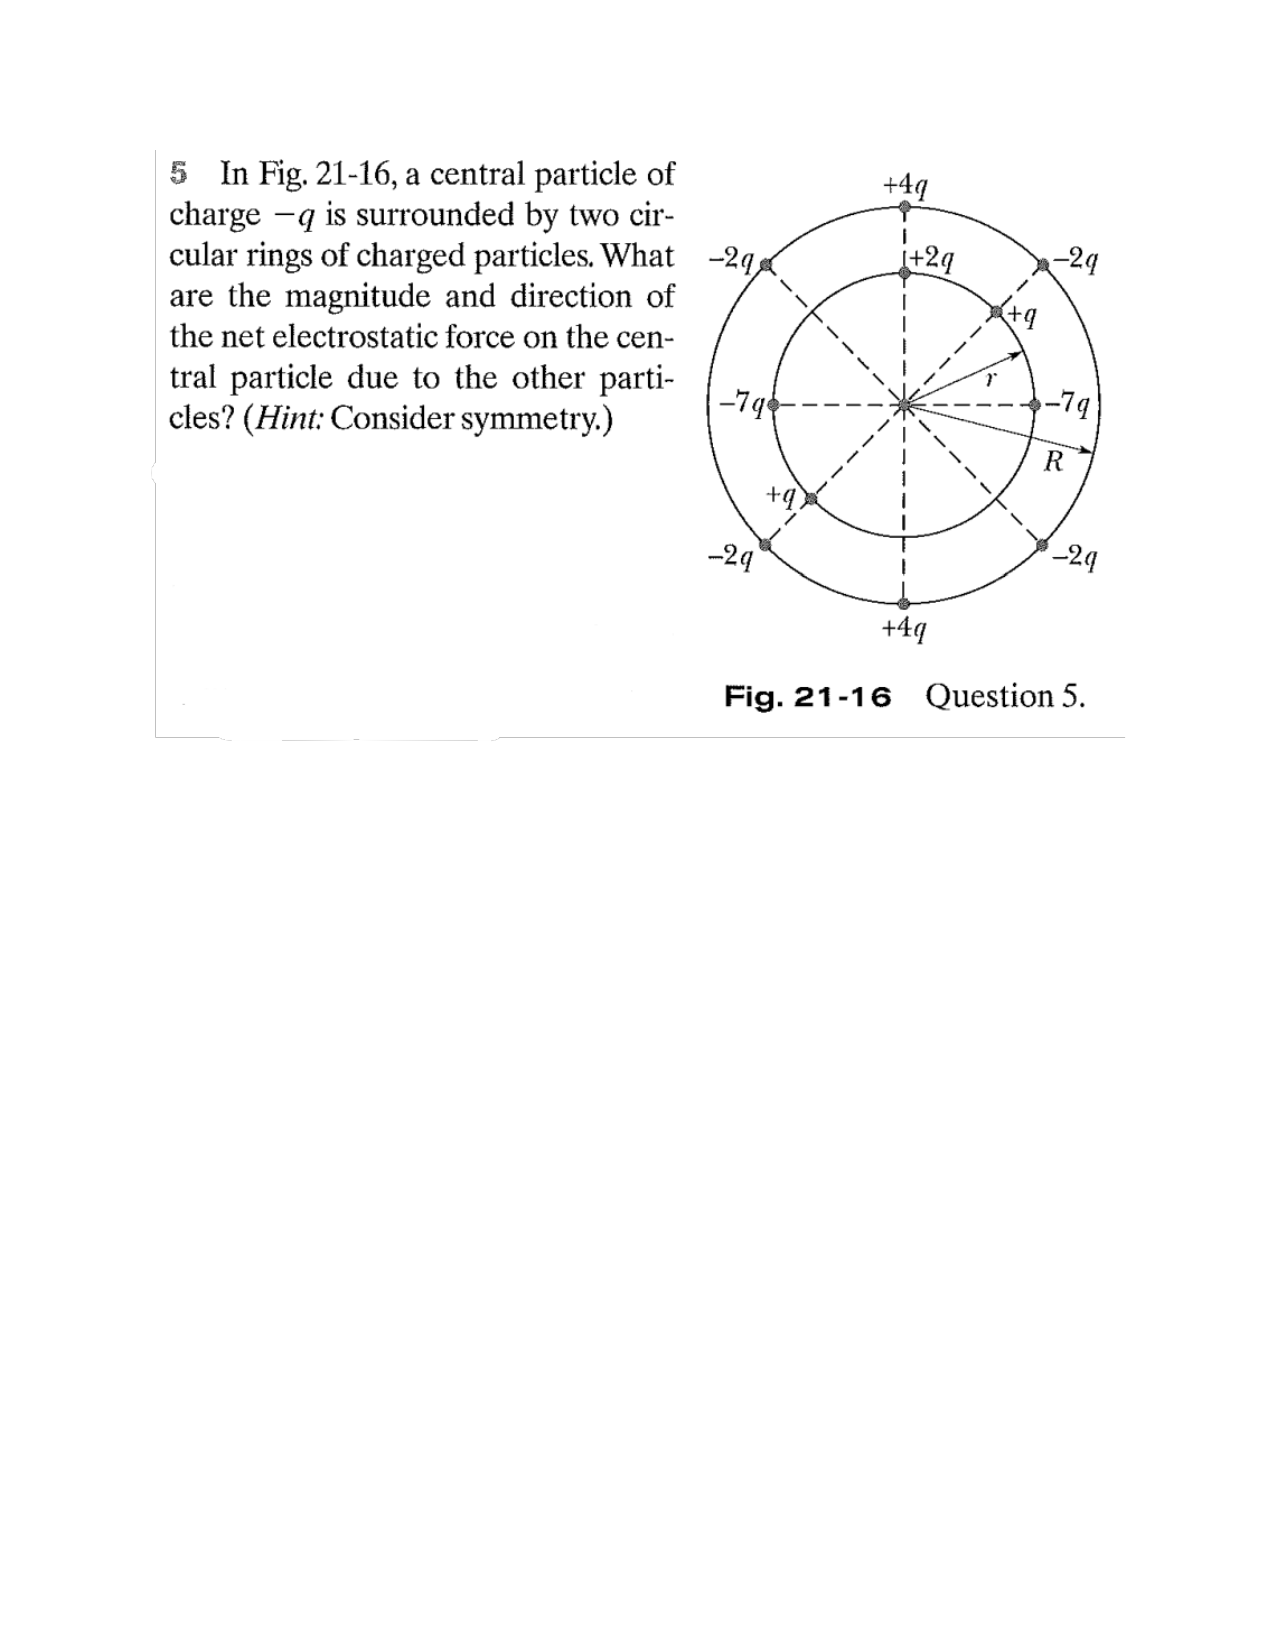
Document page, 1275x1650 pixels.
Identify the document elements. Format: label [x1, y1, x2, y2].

picture [150, 150, 1125, 742]
